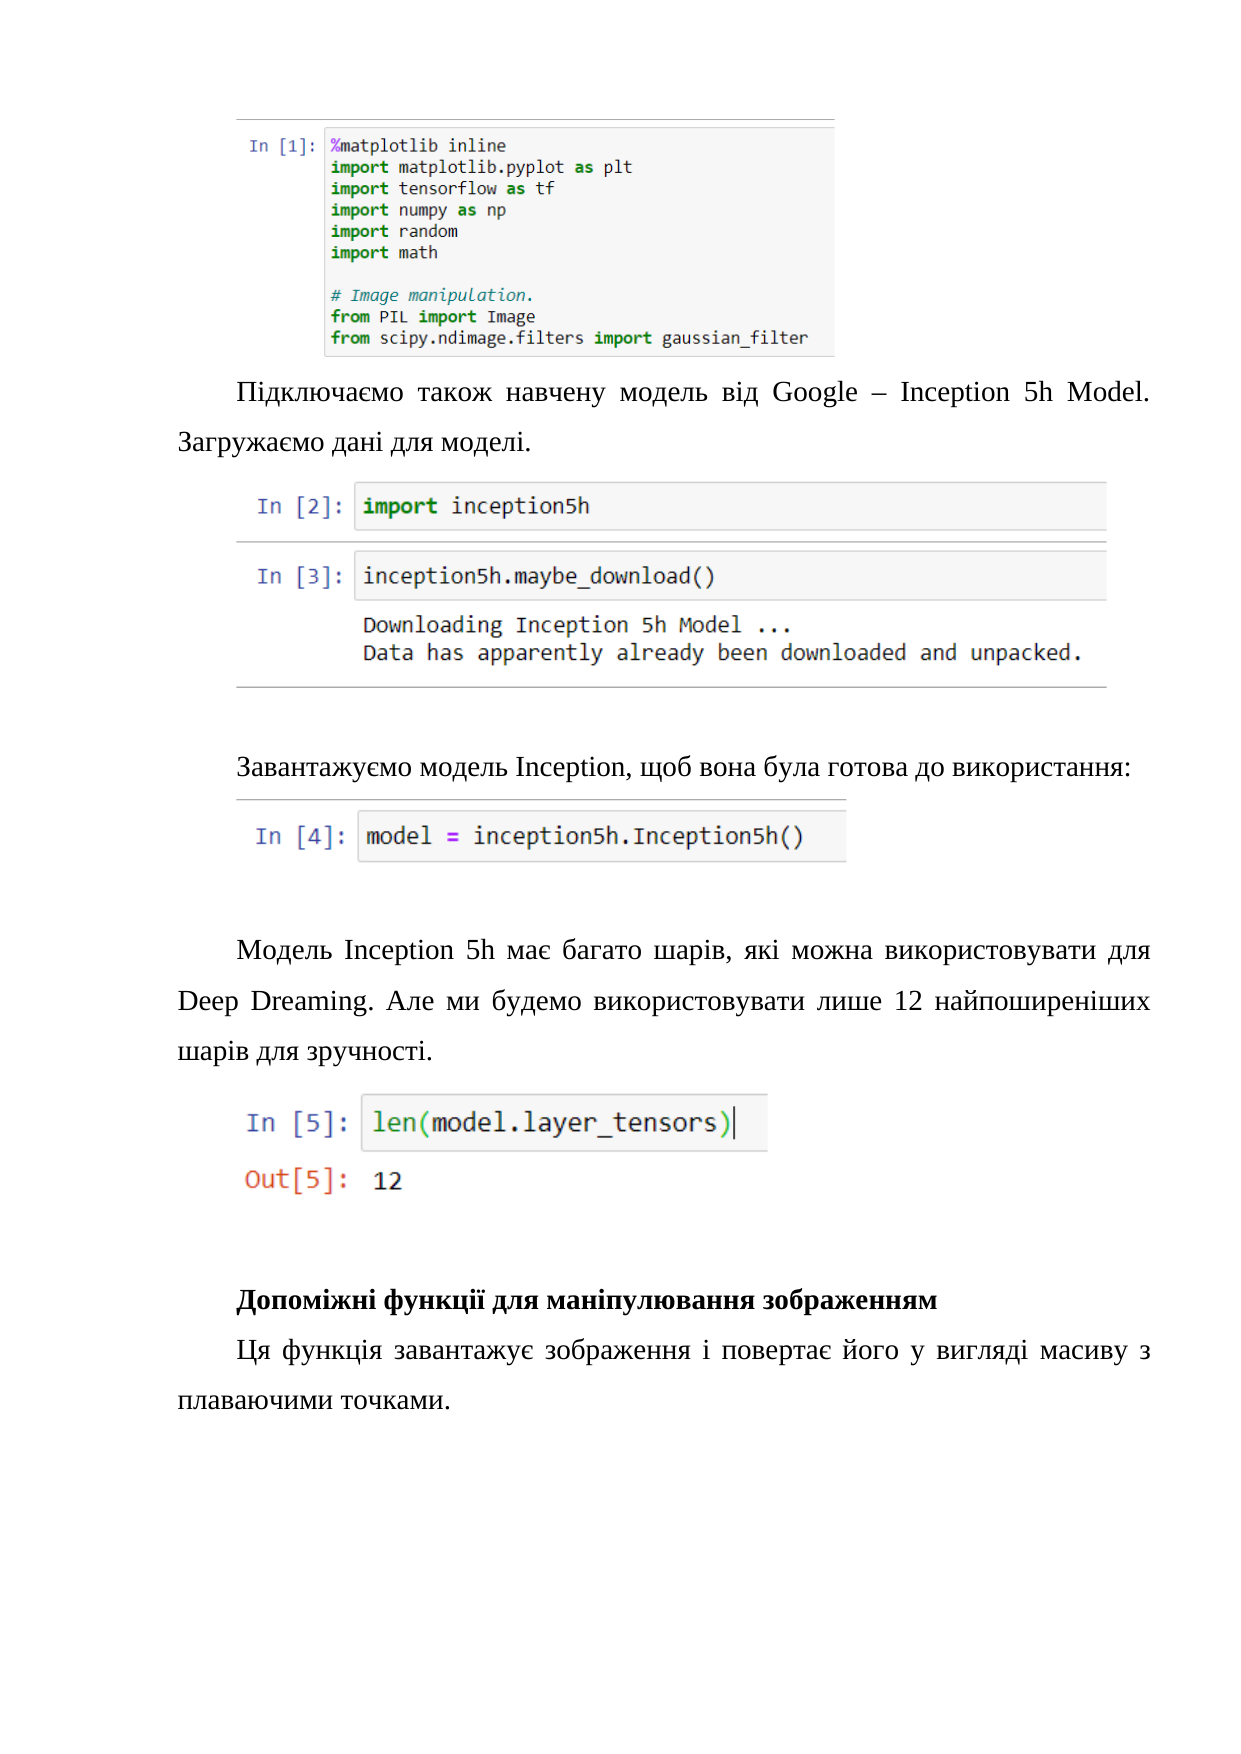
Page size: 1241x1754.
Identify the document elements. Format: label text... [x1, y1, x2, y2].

picture [236, 799, 847, 871]
picture [236, 118, 835, 361]
text Підключаємо також навчену модель від Google – Inception 5h Model. Загружаємо дані для моделі. [177, 374, 1152, 458]
text Ця функція завантажує зображення і повертає його у вигляді масиву з плаваючими точками. [177, 1332, 1152, 1416]
text Допоміжні функції для маніпулювання зображенням [177, 1282, 1152, 1315]
picture [236, 1083, 768, 1218]
text Модель Inception 5h має багато шарів, які можна використовувати для Deep Dreaming. Але ми будемо використовувати лише 12 найпоширеніших шарів для зручності. [177, 932, 1152, 1066]
text Завантажуємо модель Inception, щоб вона була готова до використання: [177, 749, 1152, 783]
picture [236, 474, 1107, 688]
